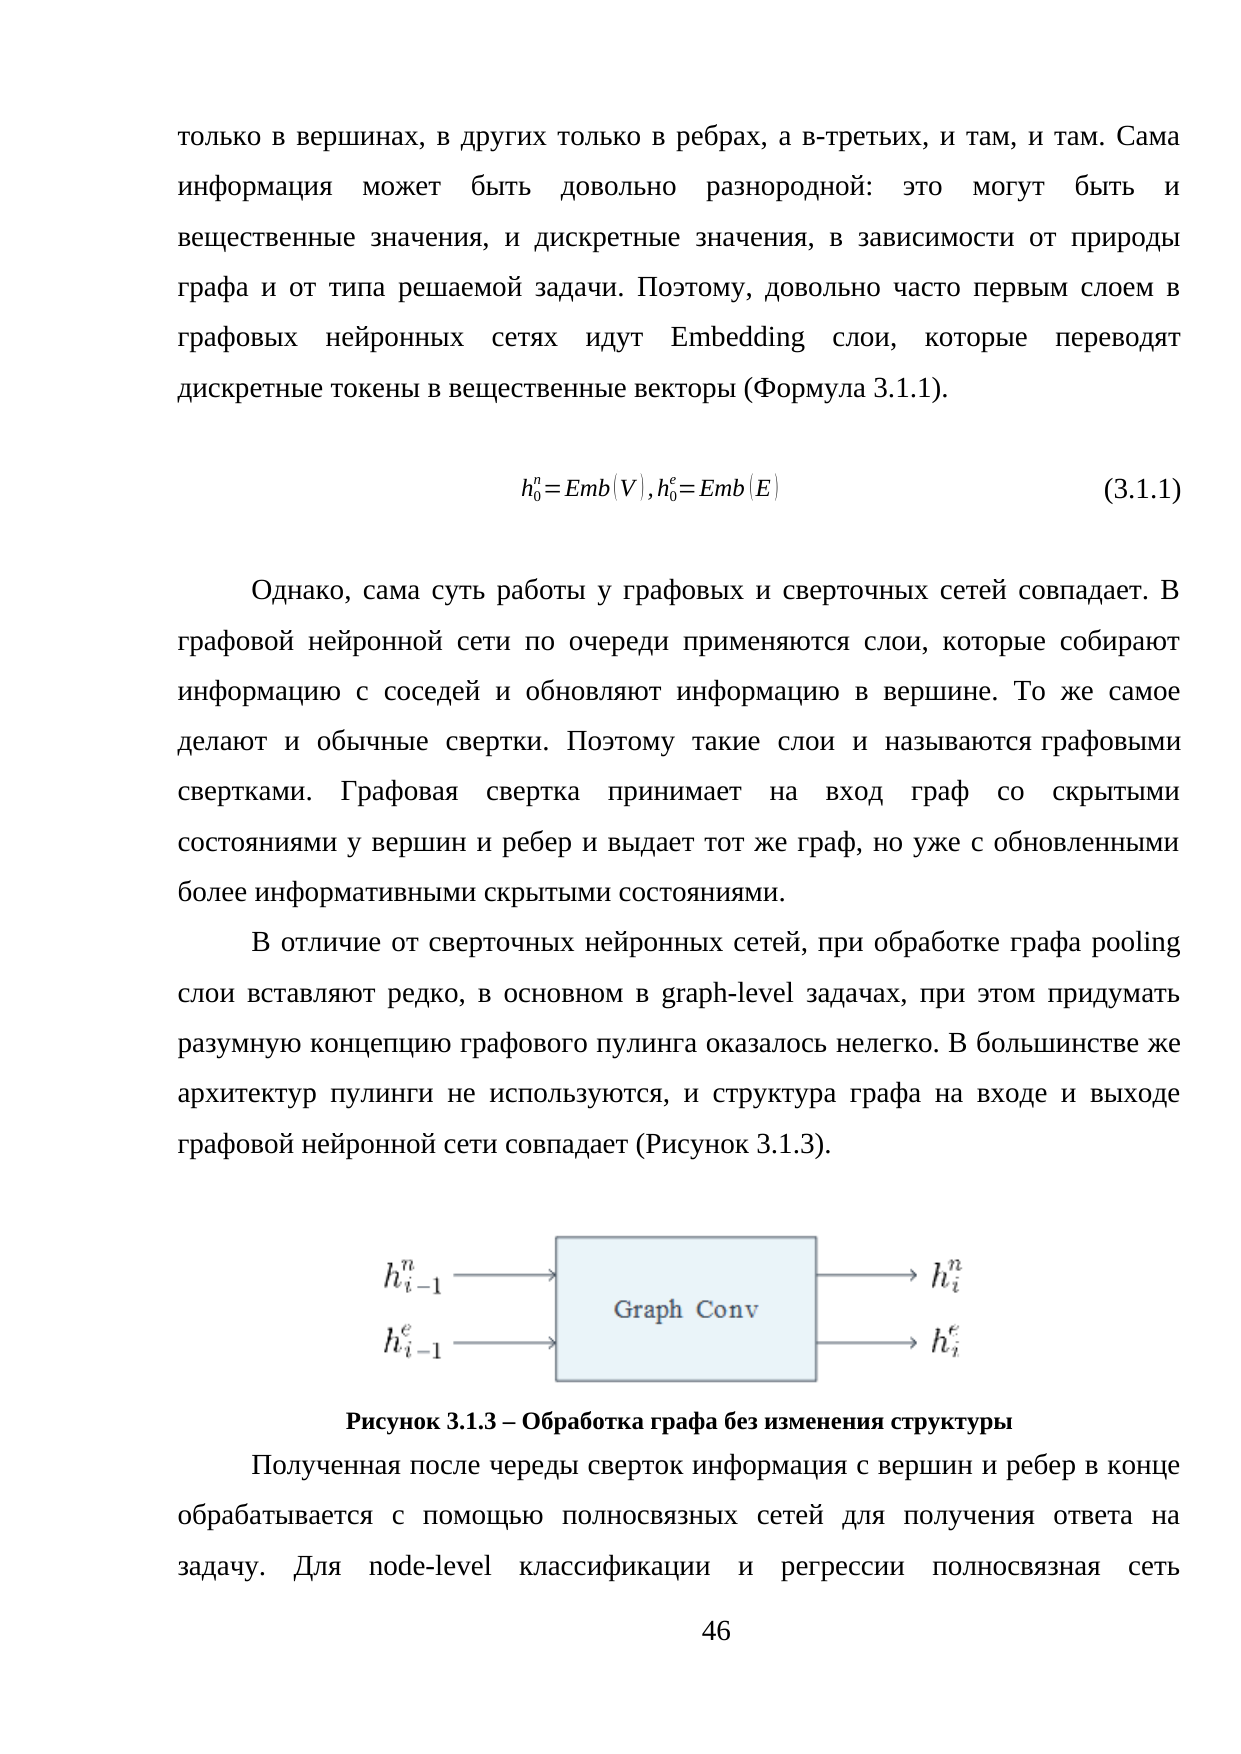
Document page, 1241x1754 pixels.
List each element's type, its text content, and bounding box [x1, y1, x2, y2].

text Рисунок 3.1.3 – Обработка графа без изменения структуры [177, 1406, 1181, 1434]
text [177, 1447, 1181, 1581]
text В отличие от сверточных нейронных сетей, при обработке графа pooling слои вставляют редко, в основном в graph-level задачах, при этом придумать разумную концепцию графового пулинга оказалось нелегко. В большинстве же архитектур пулинги не используются, и структура графа на входе и выходе графовой нейронной сети совпадает (Рисунок 3.1.3). [177, 924, 1181, 1159]
text (3.1.1) [177, 470, 1181, 505]
picture [355, 1176, 1003, 1406]
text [177, 118, 1181, 403]
text Однако, сама суть работы у графовых и сверточных сетей совпадает. В графовой нейронной сети по очереди применяются слои, которые собирают информацию с соседей и обновляют информацию в вершине. То же самое делают и обычные свертки. Поэтому такие слои и называются графовыми свертками. Графовая свертка принимает на вход граф со скрытыми состояниями у вершин и ребер и выдает тот же граф, но уже с обновленными более информативными скрытыми состояниями. [177, 572, 1181, 908]
